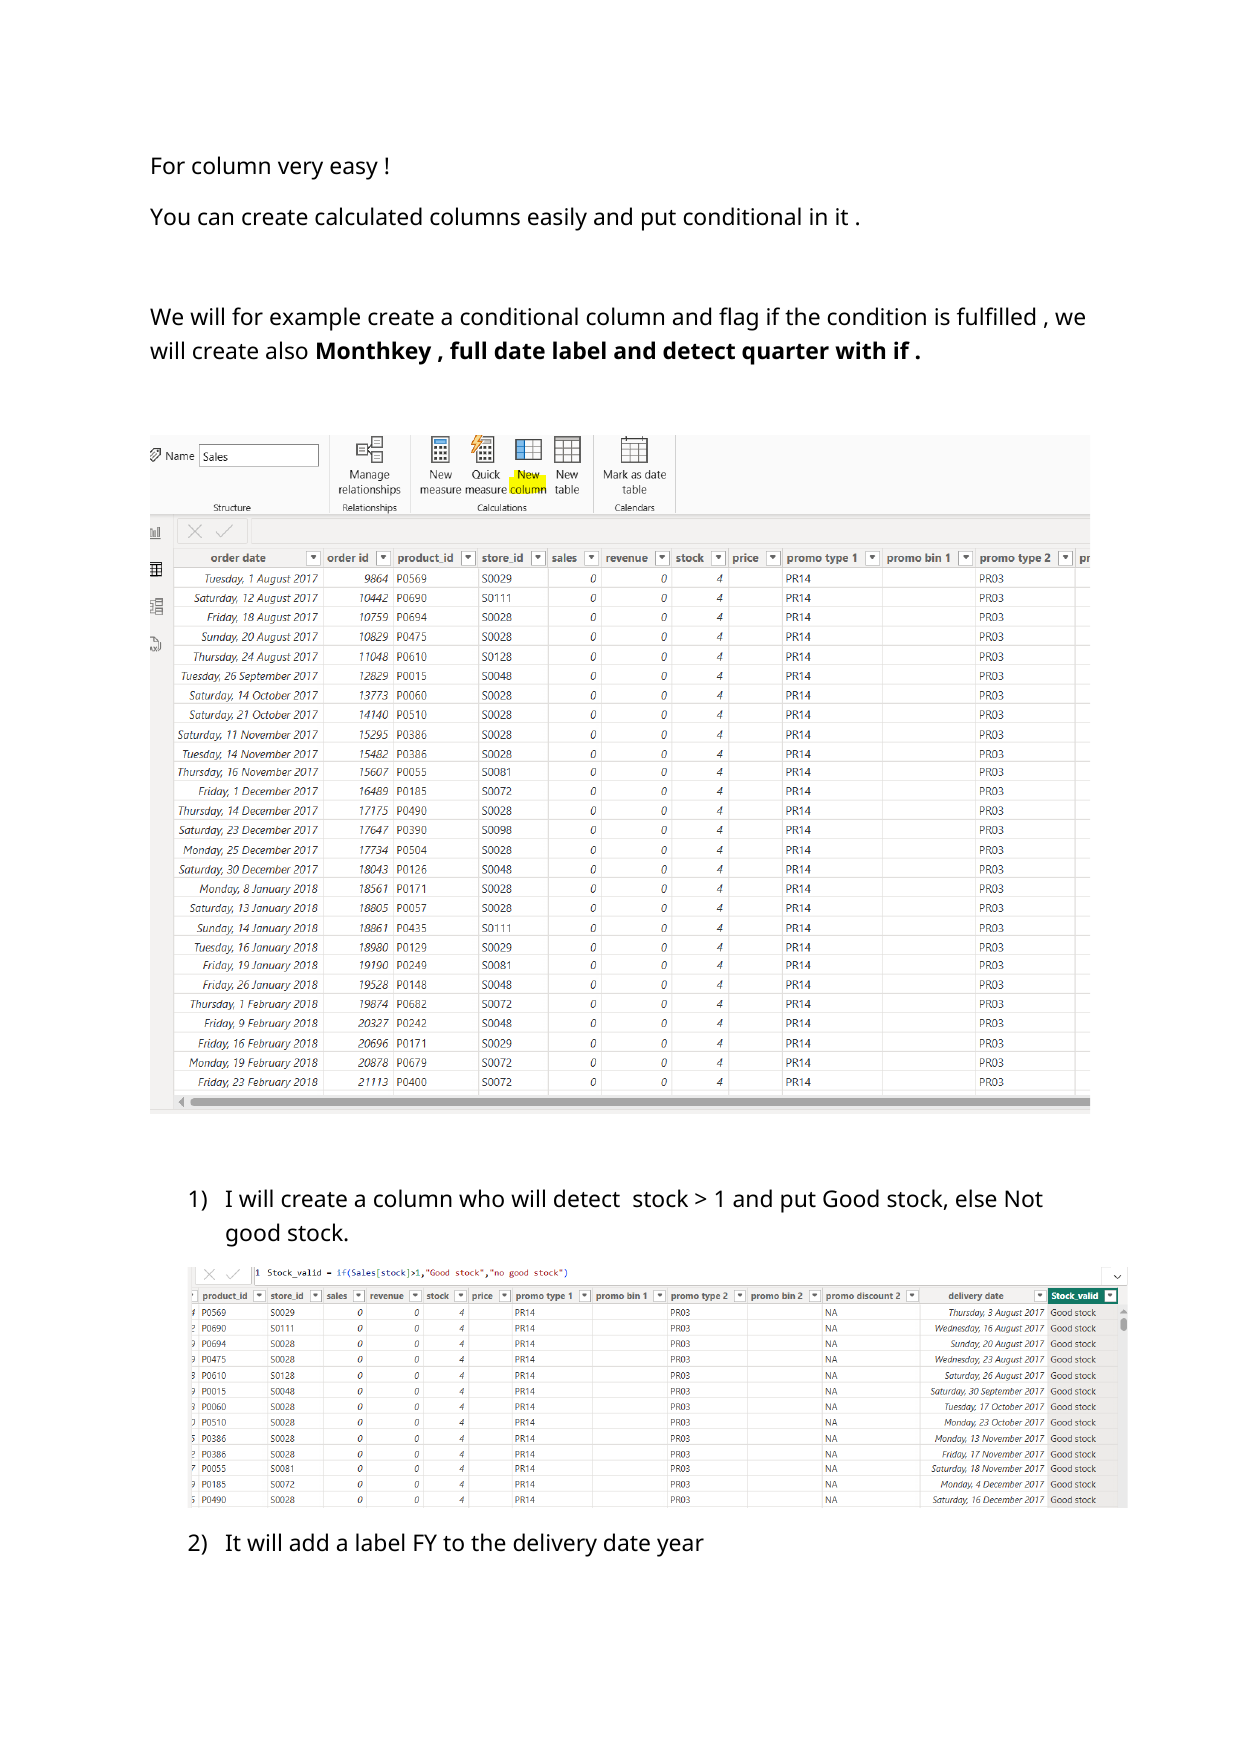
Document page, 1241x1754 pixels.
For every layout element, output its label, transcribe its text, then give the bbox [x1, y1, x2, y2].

text For column very easy ! [150, 150, 1090, 181]
list I will create a column who will detect stock > 1 and put Good stock, else Not good stock. [187, 1183, 1090, 1248]
picture [187, 1267, 1128, 1508]
text We will for example create a conditional column and flag if the condition is fulfilled , we will create also Monthkey , full date label and detect quarter with if . [150, 301, 1090, 366]
text You can create calculated columns easily and put conditional in it . [150, 200, 1090, 232]
picture [150, 435, 1091, 1114]
list It will add a label FY to the delivery date year [187, 1527, 1090, 1558]
